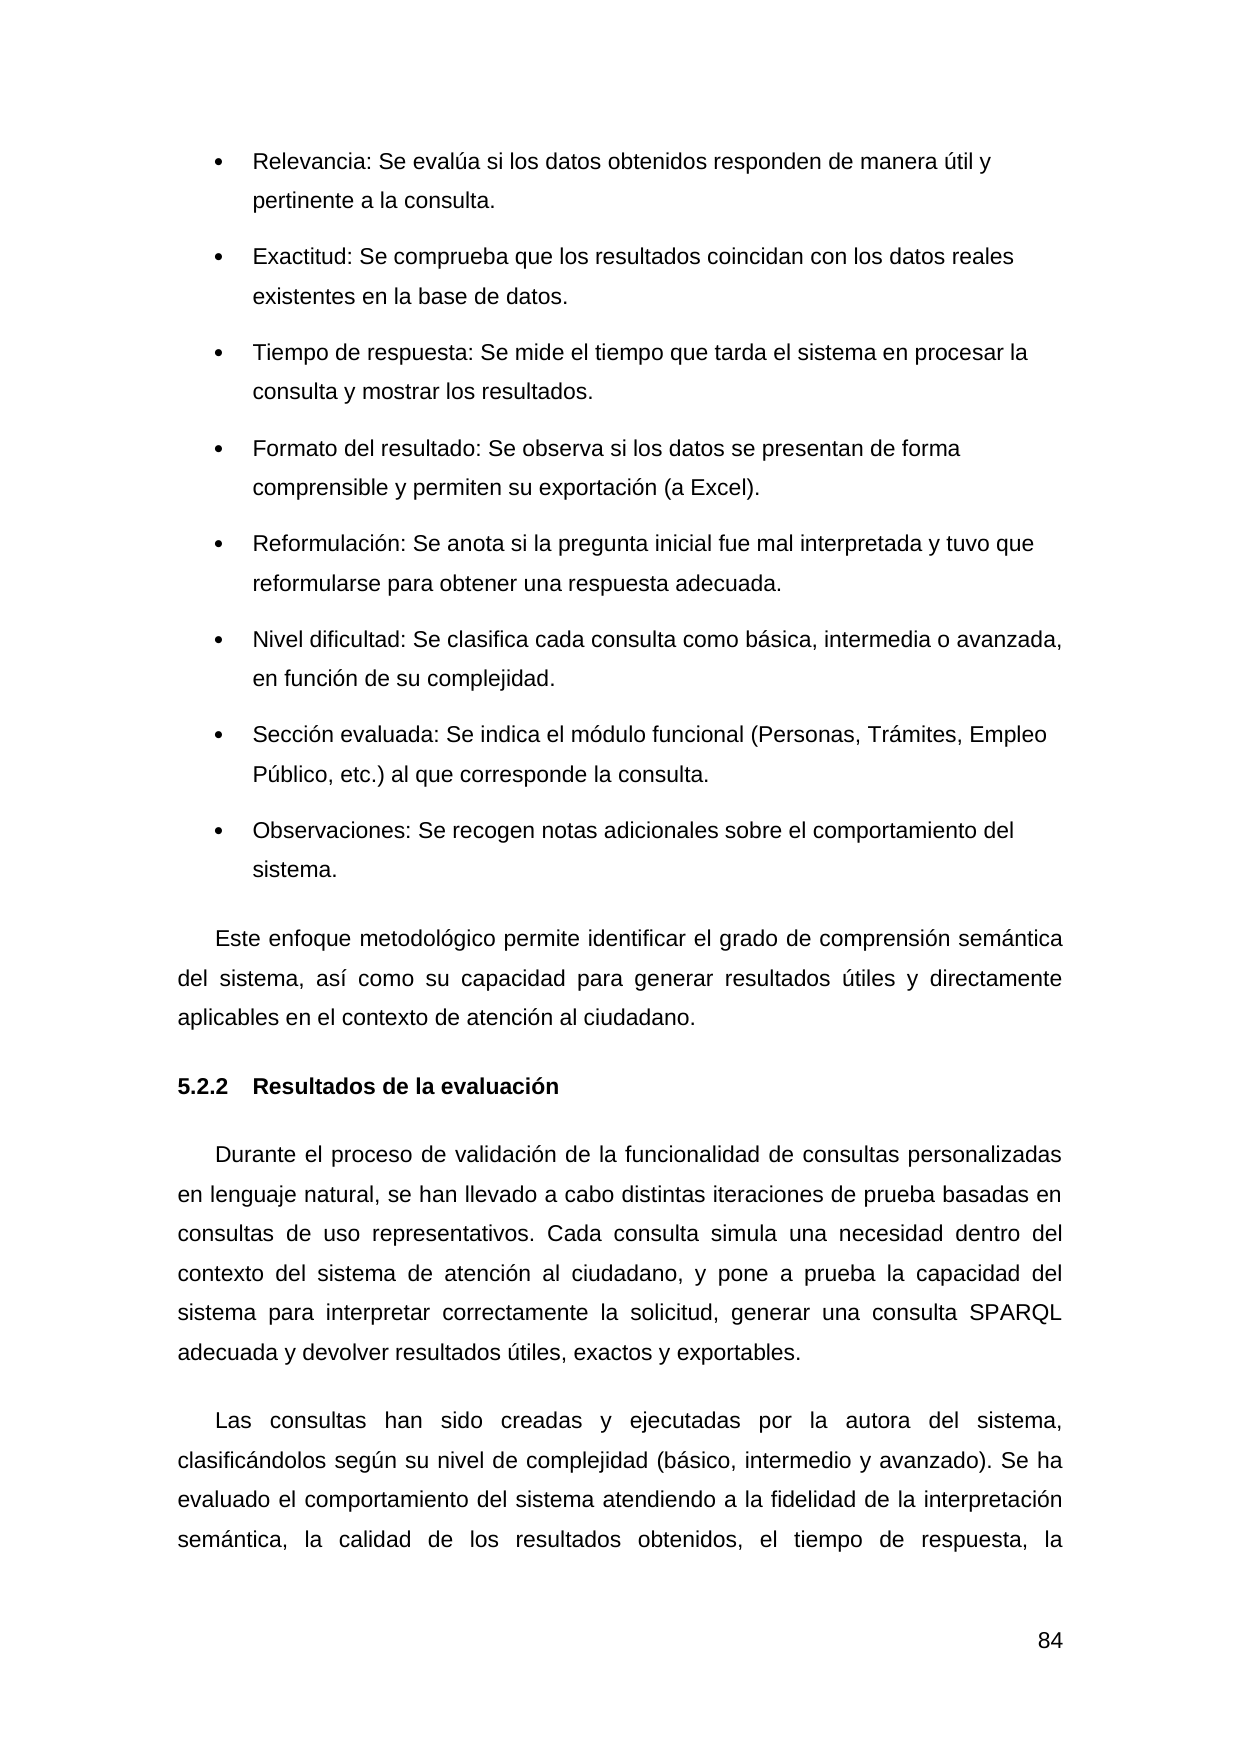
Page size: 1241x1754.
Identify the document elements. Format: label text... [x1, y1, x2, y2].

list Observaciones: Se recogen notas adicionales sobre el comportamiento del sistema. [215, 817, 1063, 883]
list Sección evaluada: Se indica el módulo funcional (Personas, Trámites, Empleo Público, etc.) al que corresponde la consulta. [215, 721, 1063, 787]
list Relevancia: Se evalúa si los datos obtenidos responden de manera útil y pertinente a la consulta. [215, 148, 1063, 213]
list Reformulación: Se anota si la pregunta inicial fue mal interpretada y tuvo que reformularse para obtener una respuesta adecuada. [215, 530, 1063, 596]
text Este enfoque metodológico permite identificar el grado de comprensión semántica del sistema, así como su capacidad para generar resultados útiles y directamente aplicables en el contexto de atención al ciudadano. [177, 925, 1063, 1030]
text Durante el proceso de validación de la funcionalidad de consultas personalizadas en lenguaje natural, se han llevado a cabo distintas iteraciones de prueba basadas en consultas de uso representativos. Cada consulta simula una necesidad dentro del contexto del sistema de atención al ciudadano, y pone a prueba la capacidad del sistema para interpretar correctamente la solicitud, generar una consulta SPARQL adecuada y devolver resultados útiles, exactos y exportables. [177, 1141, 1063, 1365]
list Exactitud: Se comprueba que los resultados coincidan con los datos reales existentes en la base de datos. [215, 243, 1063, 309]
list Tiempo de respuesta: Se mide el tiempo que tarda el sistema en procesar la consulta y mostrar los resultados. [215, 339, 1063, 405]
subtitle Resultados de la evaluación [177, 1073, 1063, 1099]
list Formato del resultado: Se observa si los datos se presentan de forma comprensible y permiten su exportación (a Excel). [215, 434, 1063, 500]
list Nivel dificultad: Se clasifica cada consulta como básica, intermedia o avanzada, en función de su complejidad. [215, 626, 1063, 692]
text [177, 1407, 1063, 1552]
